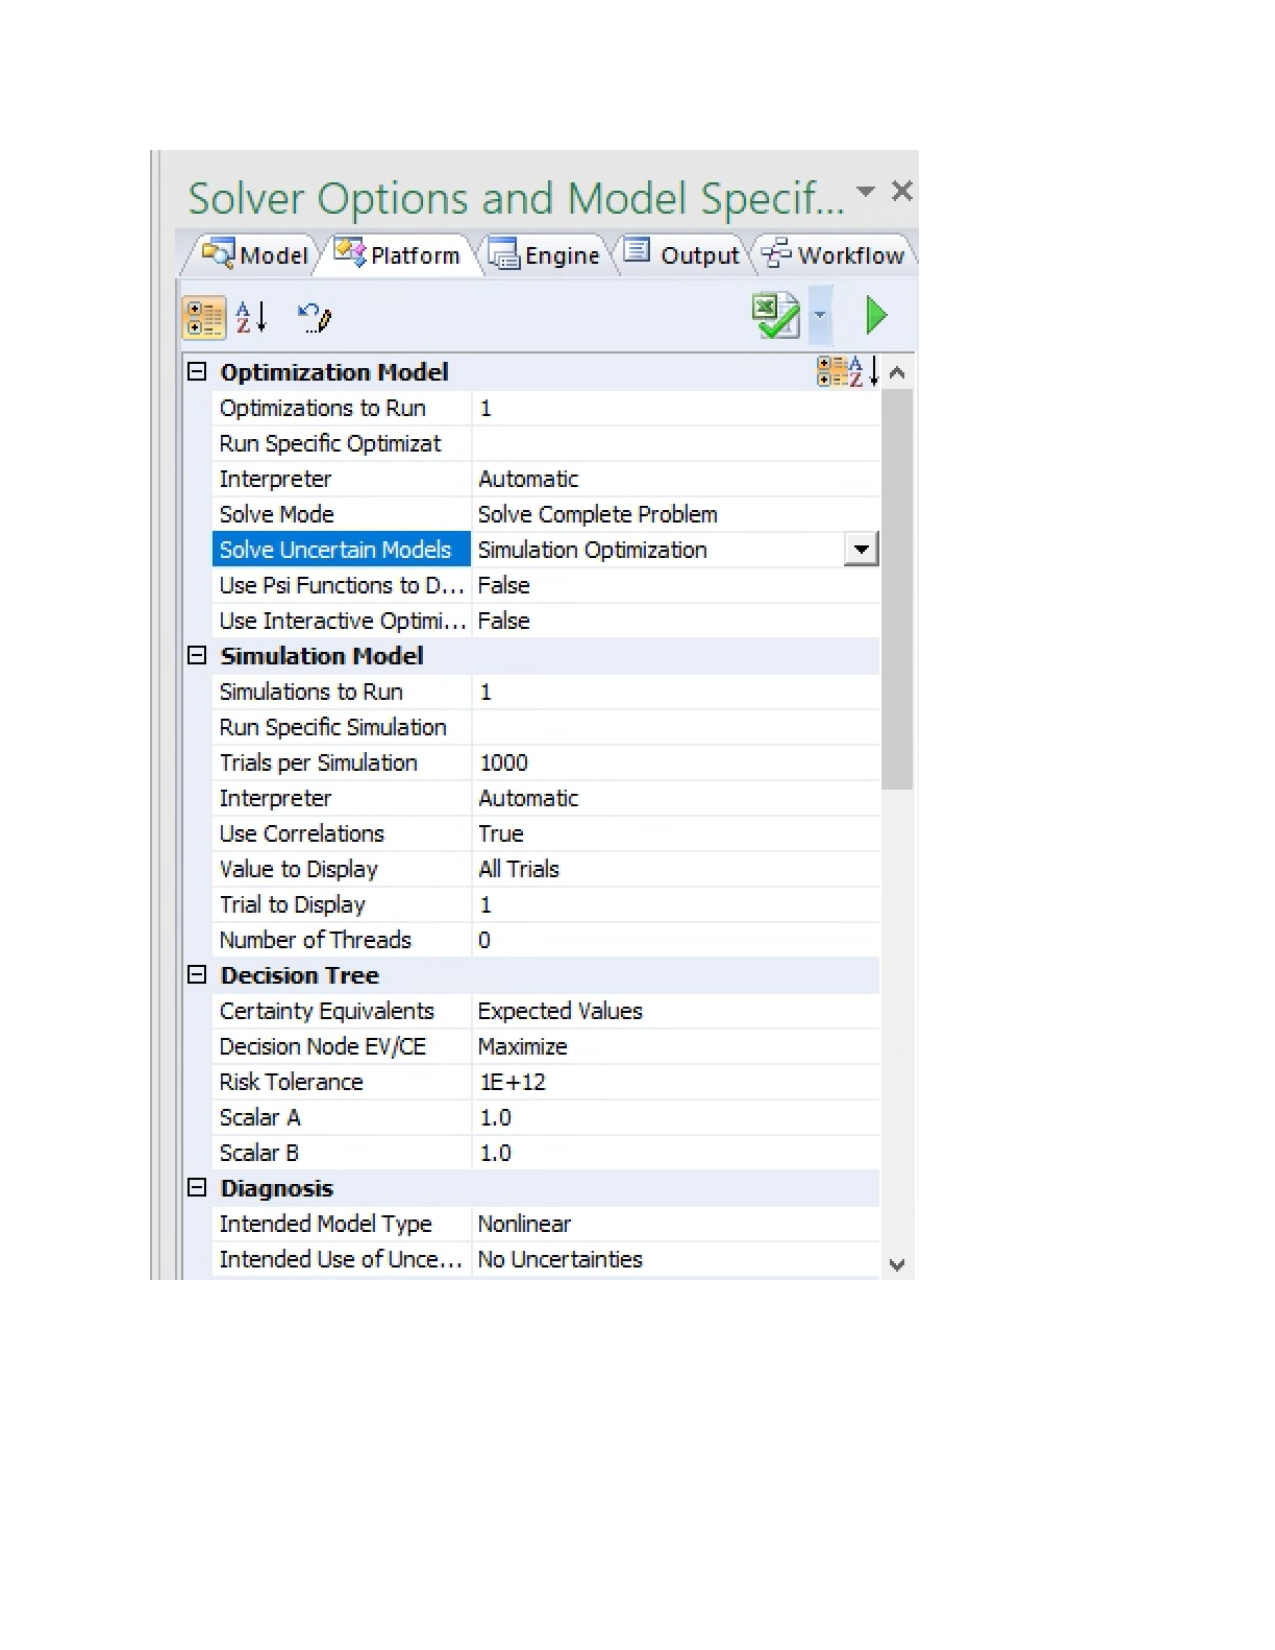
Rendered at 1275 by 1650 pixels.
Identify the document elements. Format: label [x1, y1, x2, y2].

picture [150, 150, 919, 1280]
